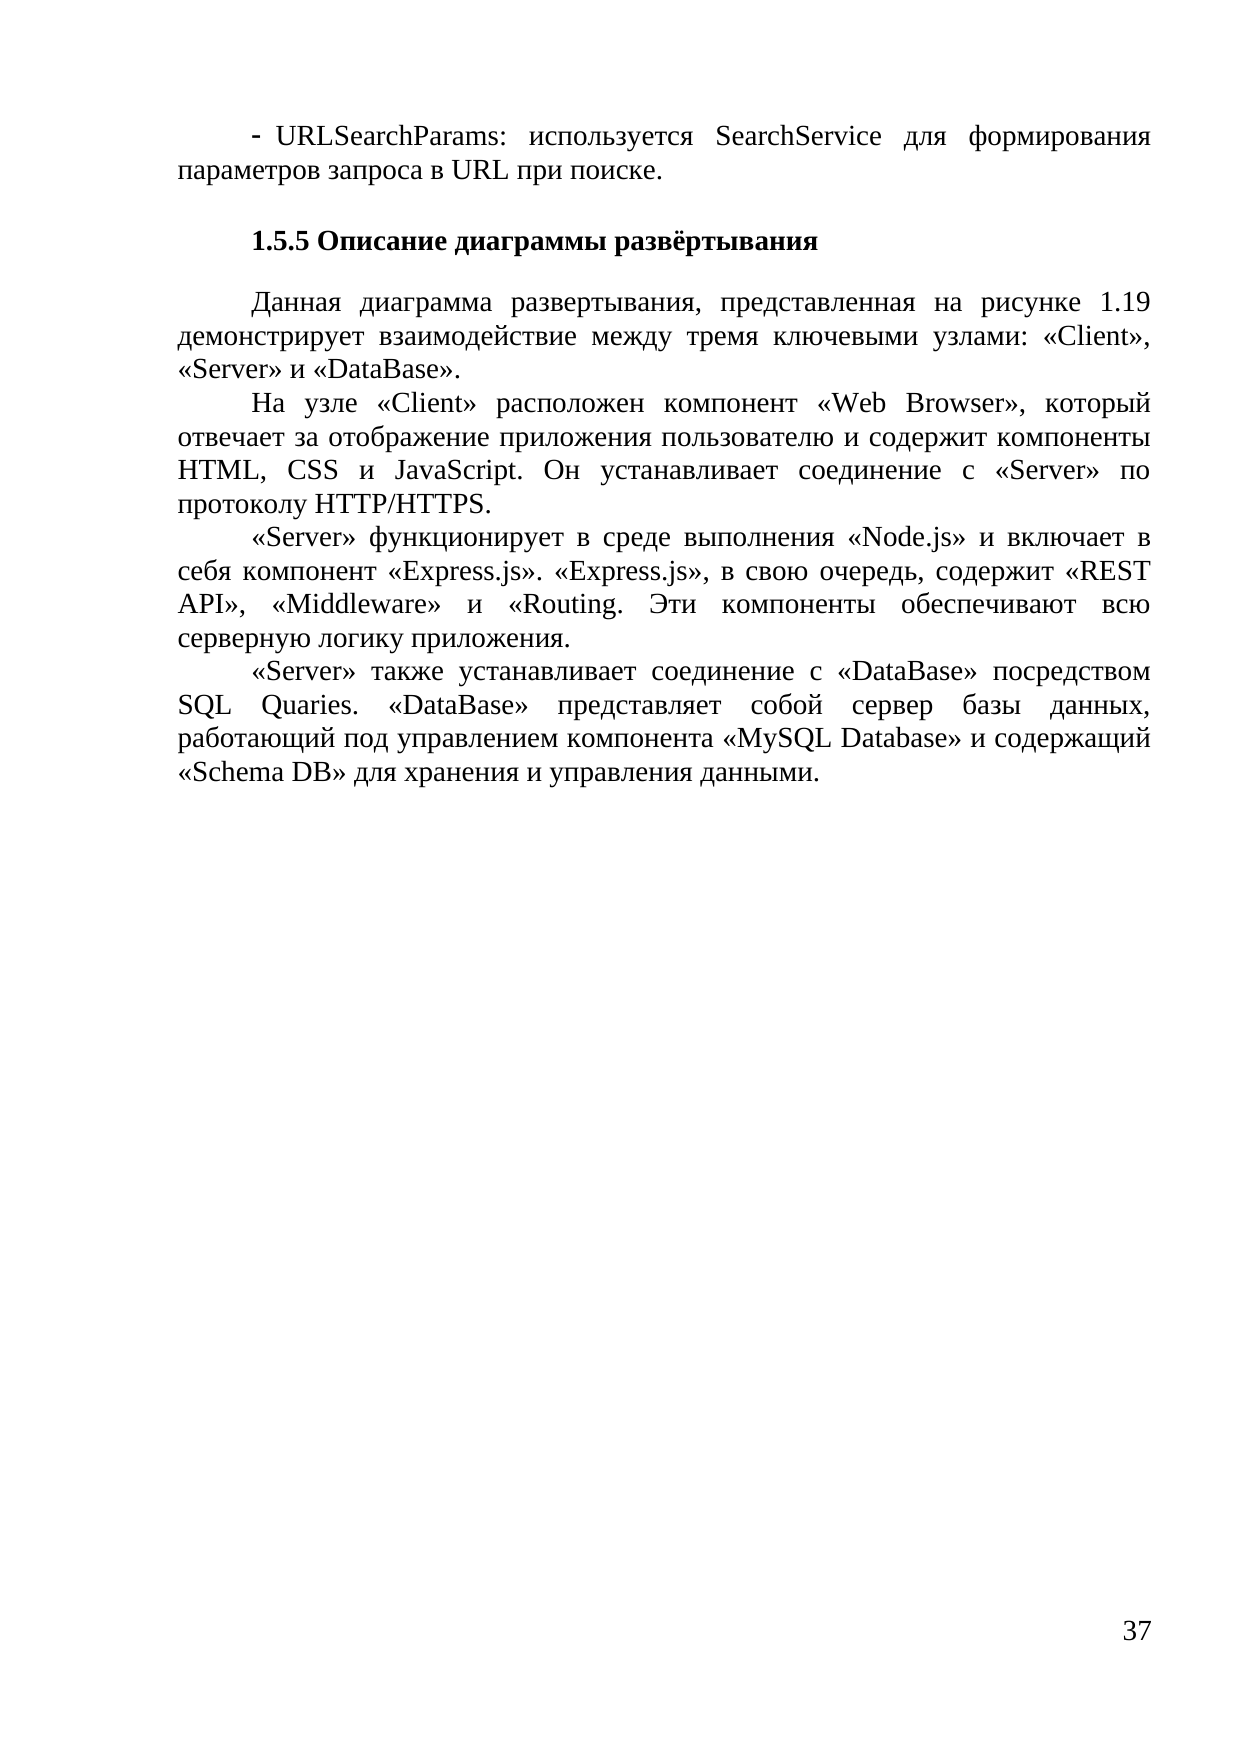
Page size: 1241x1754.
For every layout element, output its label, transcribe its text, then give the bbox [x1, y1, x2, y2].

list URLSearchParams: используется SearchService для формирования параметров запроса в URL при поиске. [177, 118, 1152, 185]
text Данная диаграмма развертывания, представленная на рисунке 1.19 демонстрирует взаимодействие между тремя ключевыми узлами: «Client», «Server» и «DataBase». [177, 284, 1152, 385]
text «Server» функционирует в среде выполнения «Node.js» и включает в себя компонент «Express.js». «Express.js», в свою очередь, содержит «REST API», «Middleware» и «Routing. Эти компоненты обеспечивают всю серверную логику приложения. [177, 519, 1152, 653]
text На узле «Client» расположен компонент «Web Browser», который отвечает за отображение приложения пользователю и содержит компоненты HTML, CSS и JavaScript. Он устанавливает соединение с «Server» по протоколу HTTP/HTTPS. [177, 385, 1152, 519]
subtitle 1.5.5 Описание диаграммы развёртывания [177, 223, 1152, 257]
text «Server» также устанавливает соединение с «DataBase» посредством SQL Quaries. «DataBase» представляет собой сервер базы данных, работающий под управлением компонента «MySQL Database» и содержащий «Schema DB» для хранения и управления данными. [177, 653, 1152, 788]
